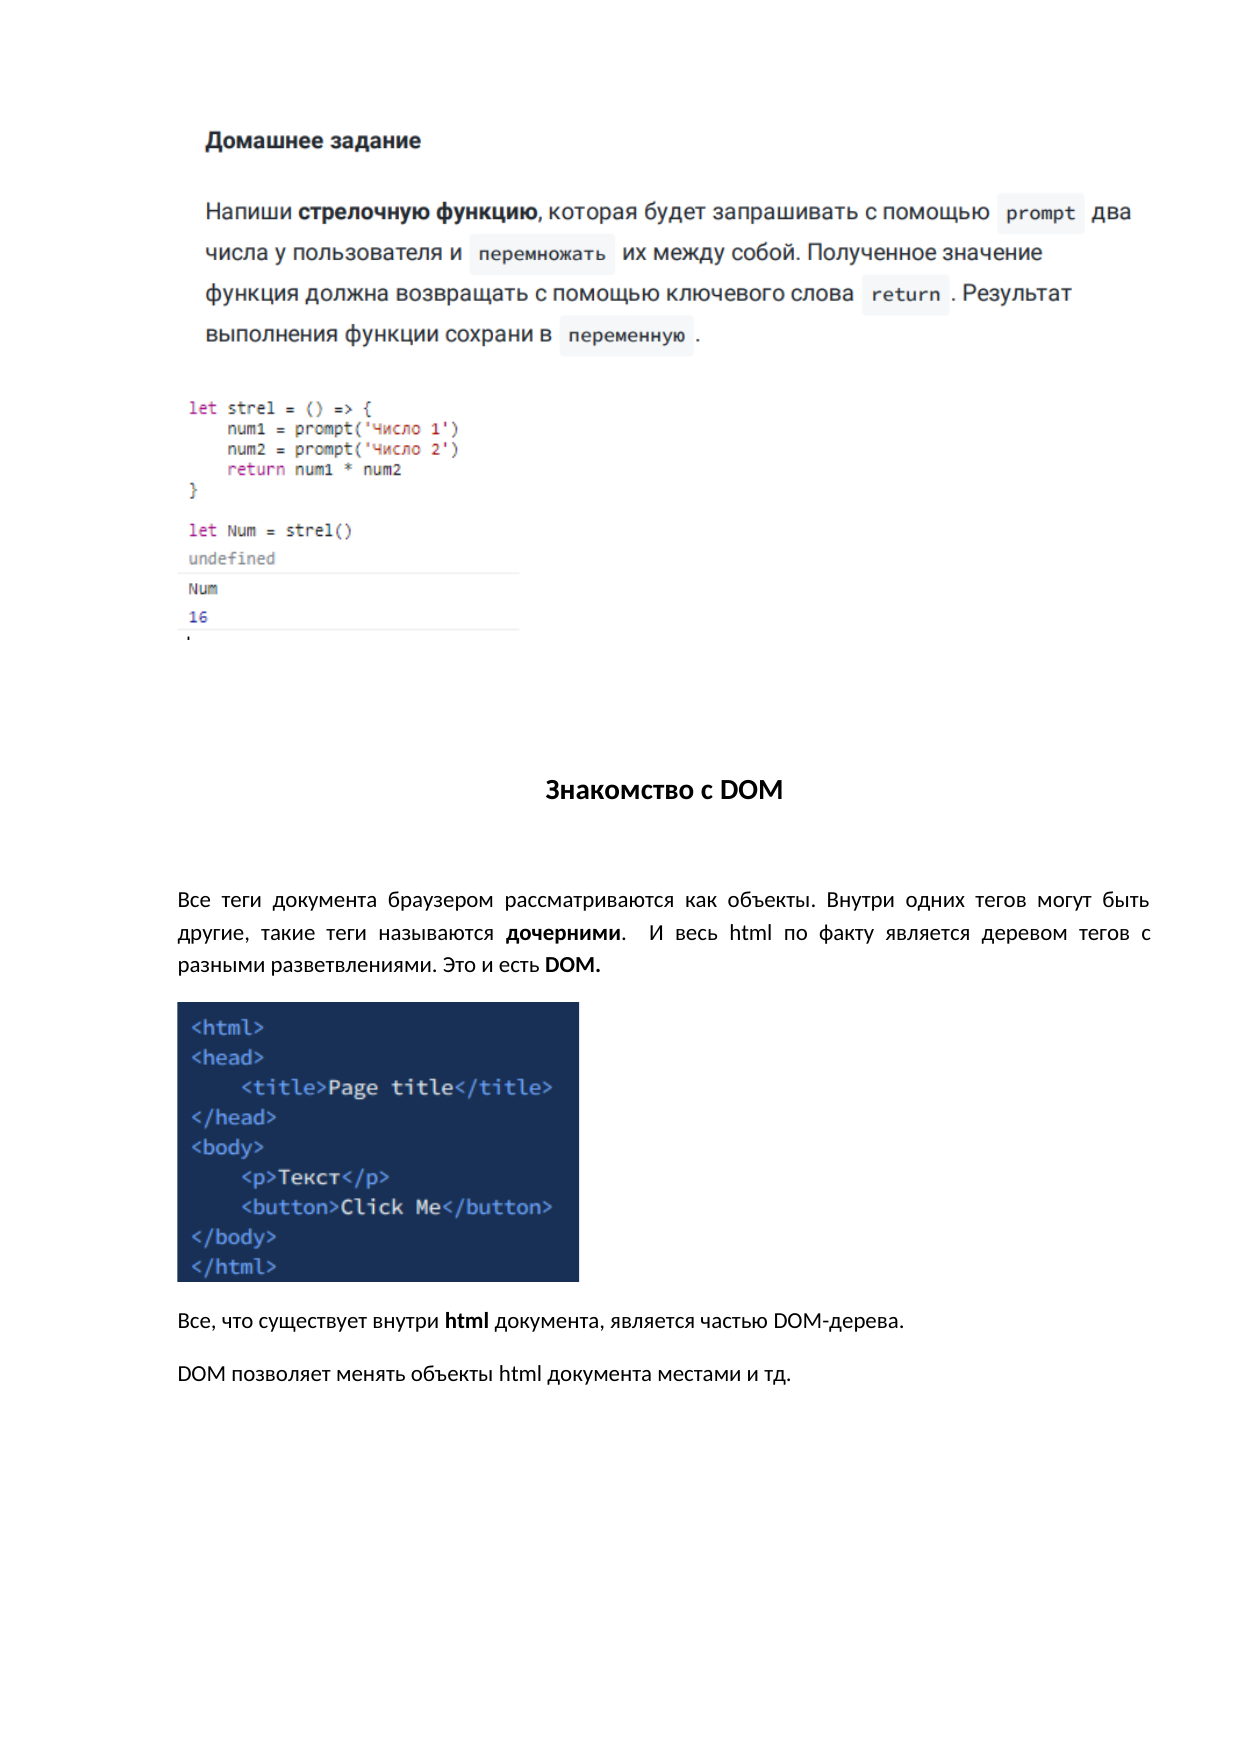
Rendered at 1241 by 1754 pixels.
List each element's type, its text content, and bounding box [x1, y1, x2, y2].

text Все, что существует внутри html документа, является частью DOM-дерева. [177, 1306, 1152, 1334]
picture [177, 397, 520, 640]
picture [177, 118, 1152, 373]
text DOM позволяет менять объекты html документа местами и тд. [177, 1359, 1152, 1387]
text Все теги документа браузером рассматриваются как объекты. Внутри одних тегов могут быть другие, такие теги называются дочерними. И весь html по факту является деревом тегов с разными разветвлениями. Это и есть DOM. [177, 886, 1152, 978]
picture [177, 1002, 580, 1282]
text Знакомство с DOM [177, 771, 1152, 806]
